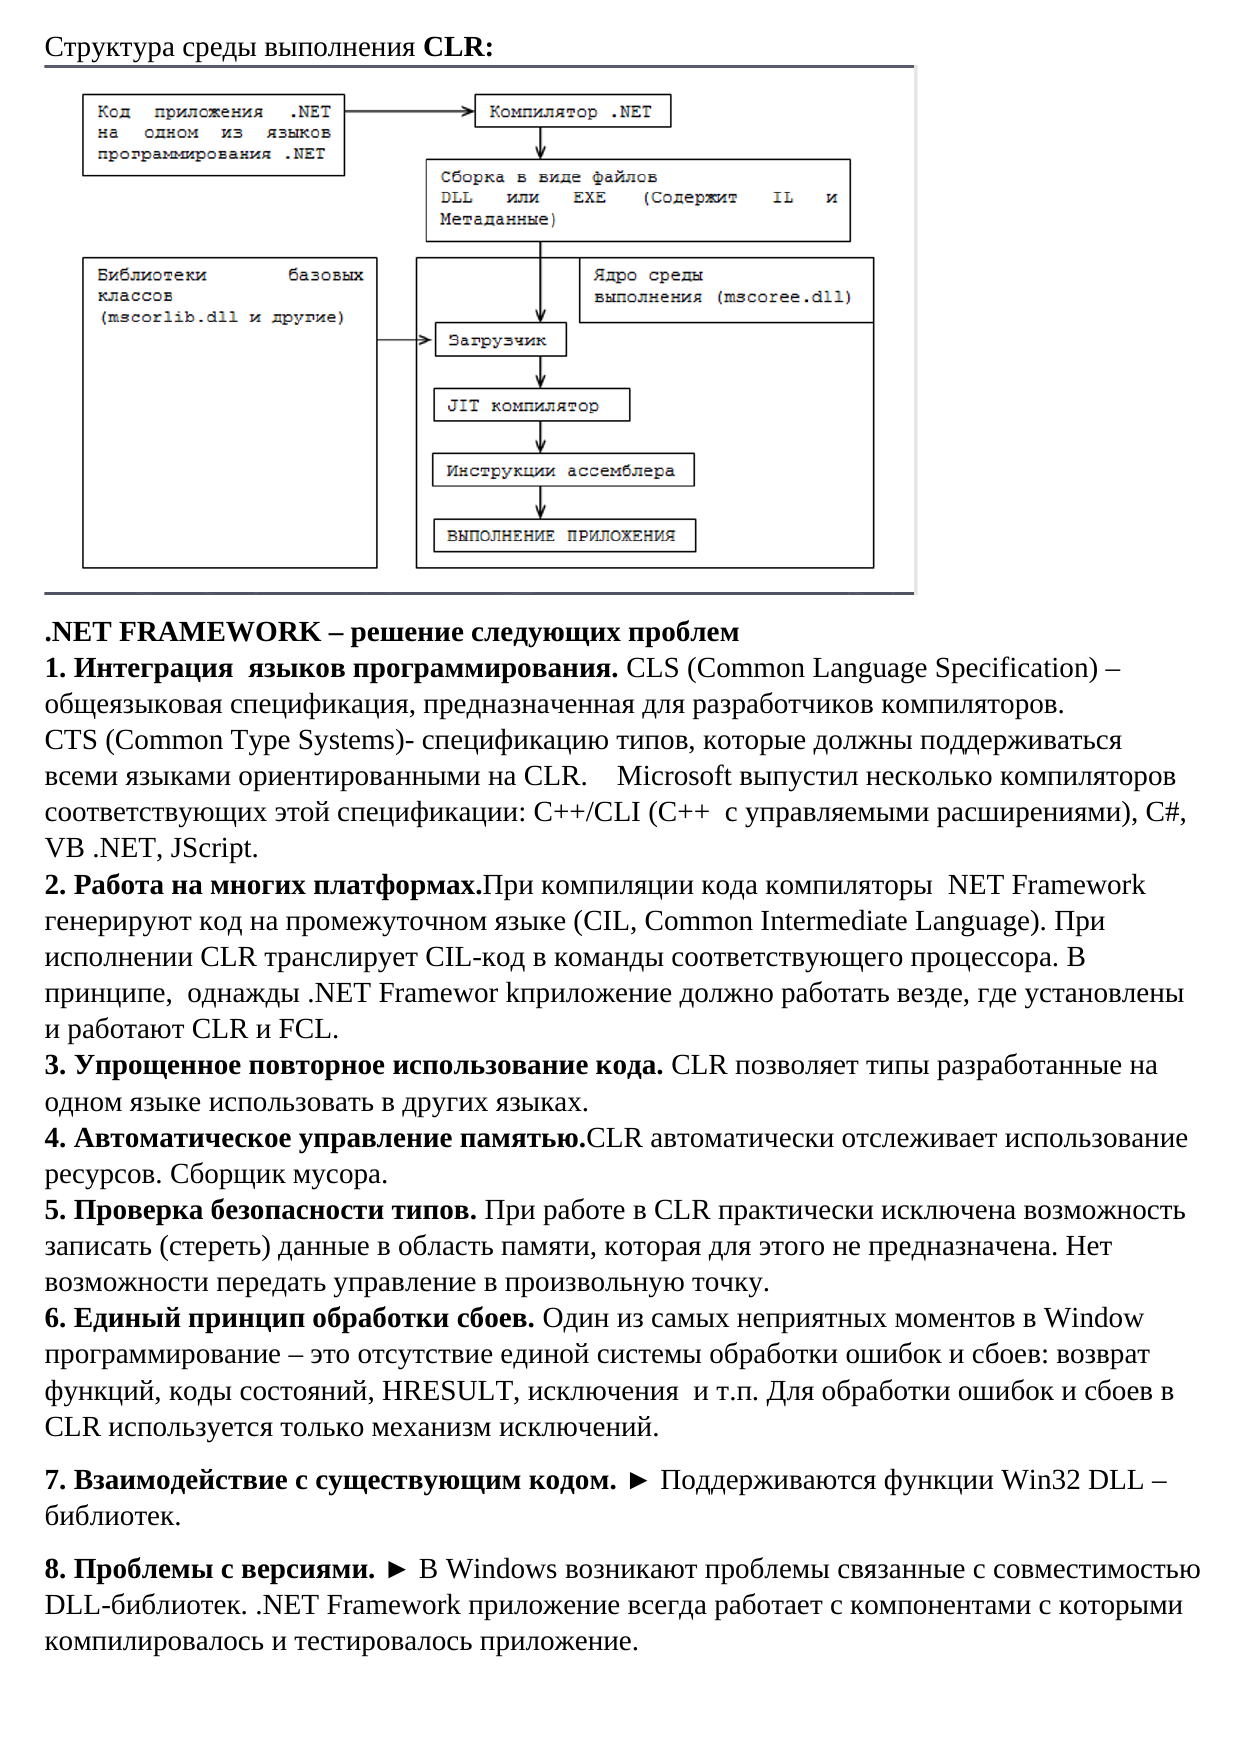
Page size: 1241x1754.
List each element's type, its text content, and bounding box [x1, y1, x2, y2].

text .NET FRAMEWORK – решение следующих проблем 1. Интеграция языков программирования. CLS (Common Language Specification) – общеязыковая спецификация, предназначенная для разработчиков компиляторов. CTS (Common Type Systems)- спецификацию типов, которые должны поддерживаться всеми языками ориентированными на CLR. Microsoft выпустил несколько компиляторов соответствующих этой спецификации: С++/CLI (C++ с управляемыми расширениями), С#, VB .NET, JScript. 2. Работа на многих платформах.При компиляции кода компиляторы NET Framework генерируют код на промежуточном языке (CIL, Common Intermediate Language). При исполнении CLR транслирует CIL-код в команды соответствующего процессора. В принципе, однажды .NET Framewor kприложение должно работать везде, где установлены и работают CLR и FCL. 3. Упрощенное повторное использование кода. CLR позволяет типы разработанные на одном языке использовать в других языках. 4. Автоматическое управление памятью.CLR автоматически отслеживает использование ресурсов. Сборщик мусора. 5. Проверка безопасности типов. При работе в CLR практически исключена возможность записать (стереть) данные в область памяти, которая для этого не предназначена. Нет возможности передать управление в произвольную точку. 6. Единый принцип обработки сбоев. Один из самых неприятных моментов в Window программирование – это отсутствие единой системы обработки ошибок и сбоев: возврат функций, коды состояний, HRESULT, исключения и т.п. Для обработки ошибок и сбоев в CLR используется только механизм исключений. [44, 614, 1211, 1442]
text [44, 29, 1211, 595]
text 8. Проблемы с версиями. ► В Windows возникают проблемы связанные с совместимостью DLL-библиотек. .NET Framework приложение всегда работает с компонентами с которыми компилировалось и тестировалось приложение. [44, 1551, 1211, 1657]
picture [44, 65, 918, 595]
text 7. Взаимодействие с существующим кодом. ► Поддерживаются функции Win32 DLL – библиотек. [44, 1462, 1211, 1531]
